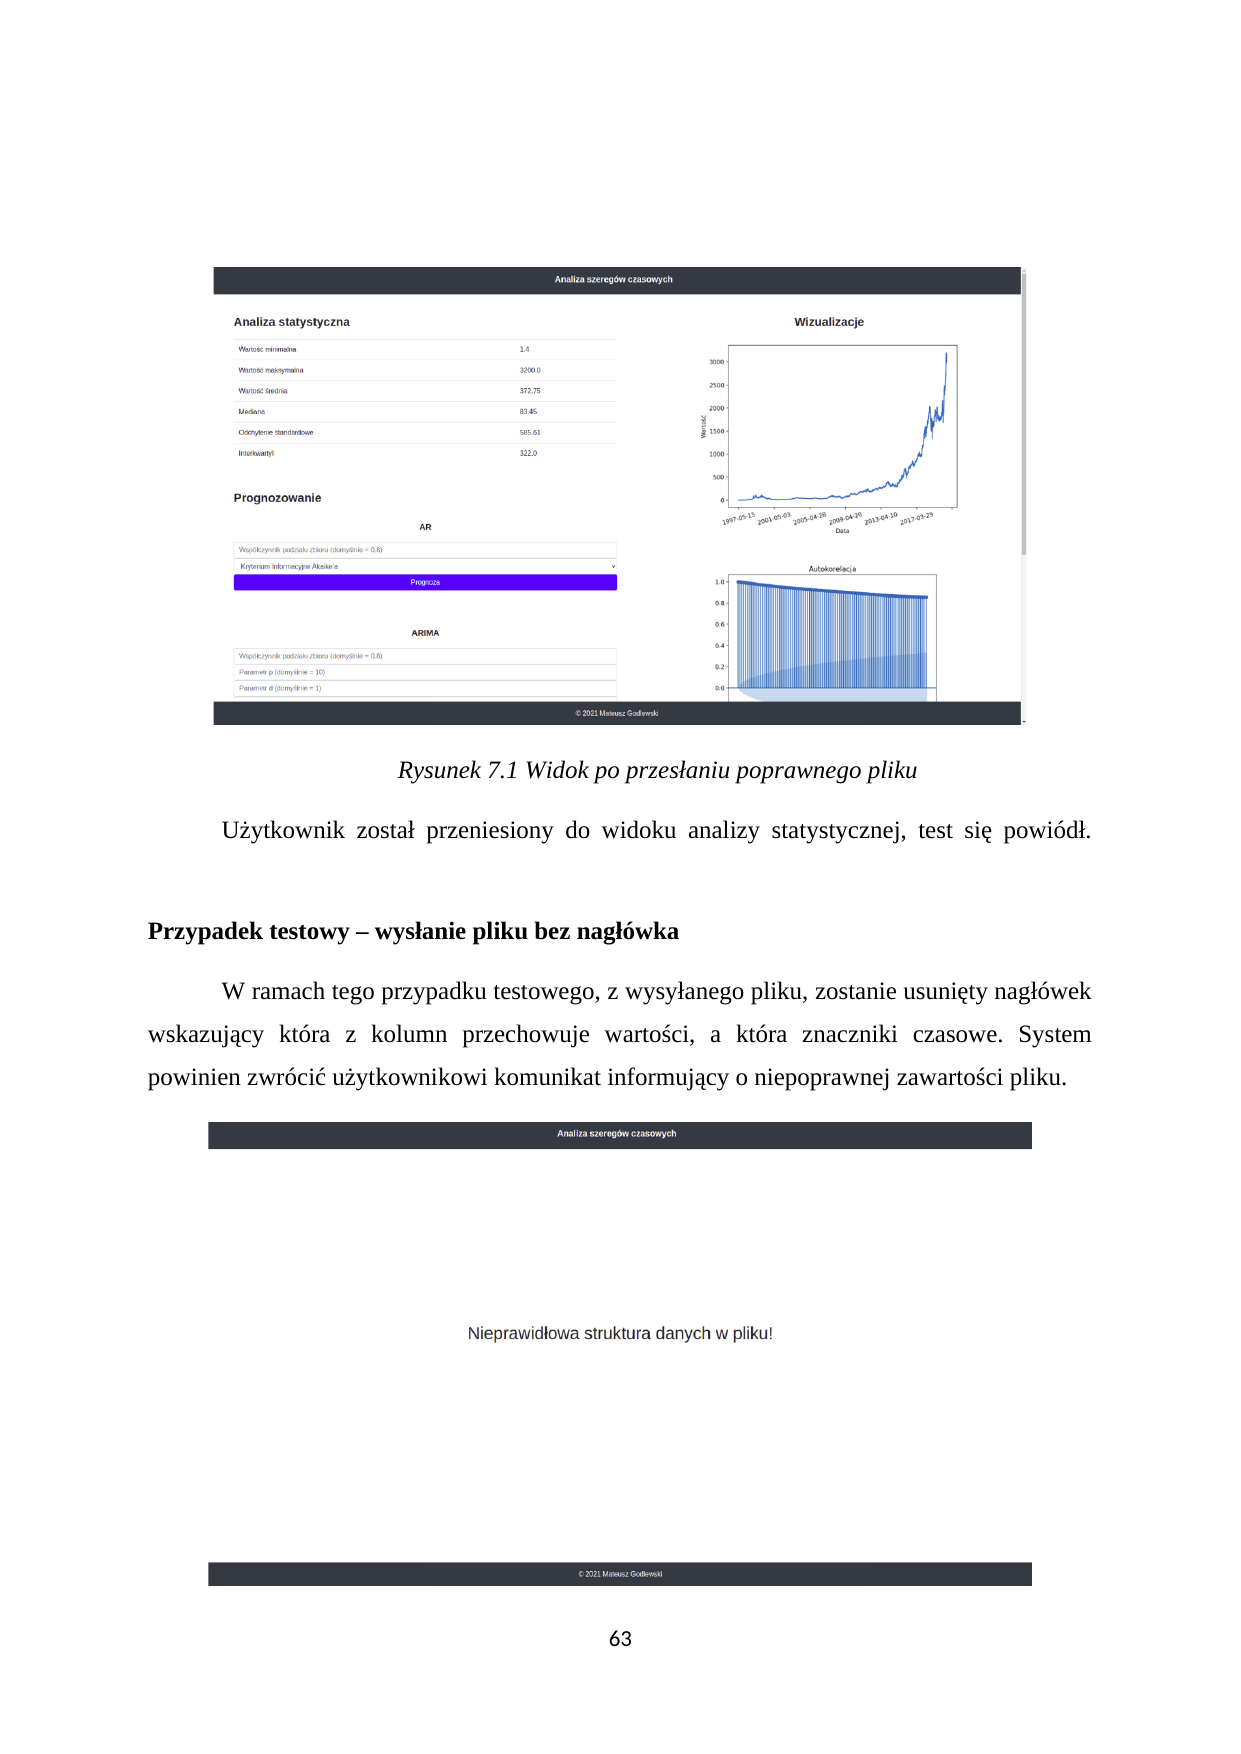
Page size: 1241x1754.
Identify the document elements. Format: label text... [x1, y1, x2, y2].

picture [213, 267, 1027, 725]
text W ramach tego przypadku testowego, z wysyłanego pliku, zostanie usunięty nagłówek wskazujący która z kolumn przechowuje wartości, a która znaczniki czasowe. System powinien zwrócić użytkownikowi komunikat informujący o niepoprawnej zawartości pliku. [148, 976, 1093, 1091]
list Rysunek 7.1 Widok po przesłaniu poprawnego pliku [223, 755, 1093, 784]
text Użytkownik został przeniesiony do widoku analizy statystycznej, test się powiódł. [148, 815, 1093, 886]
text Przypadek testowy – wysłanie pliku bez nagłówka [148, 916, 1093, 945]
picture [208, 1122, 1032, 1586]
